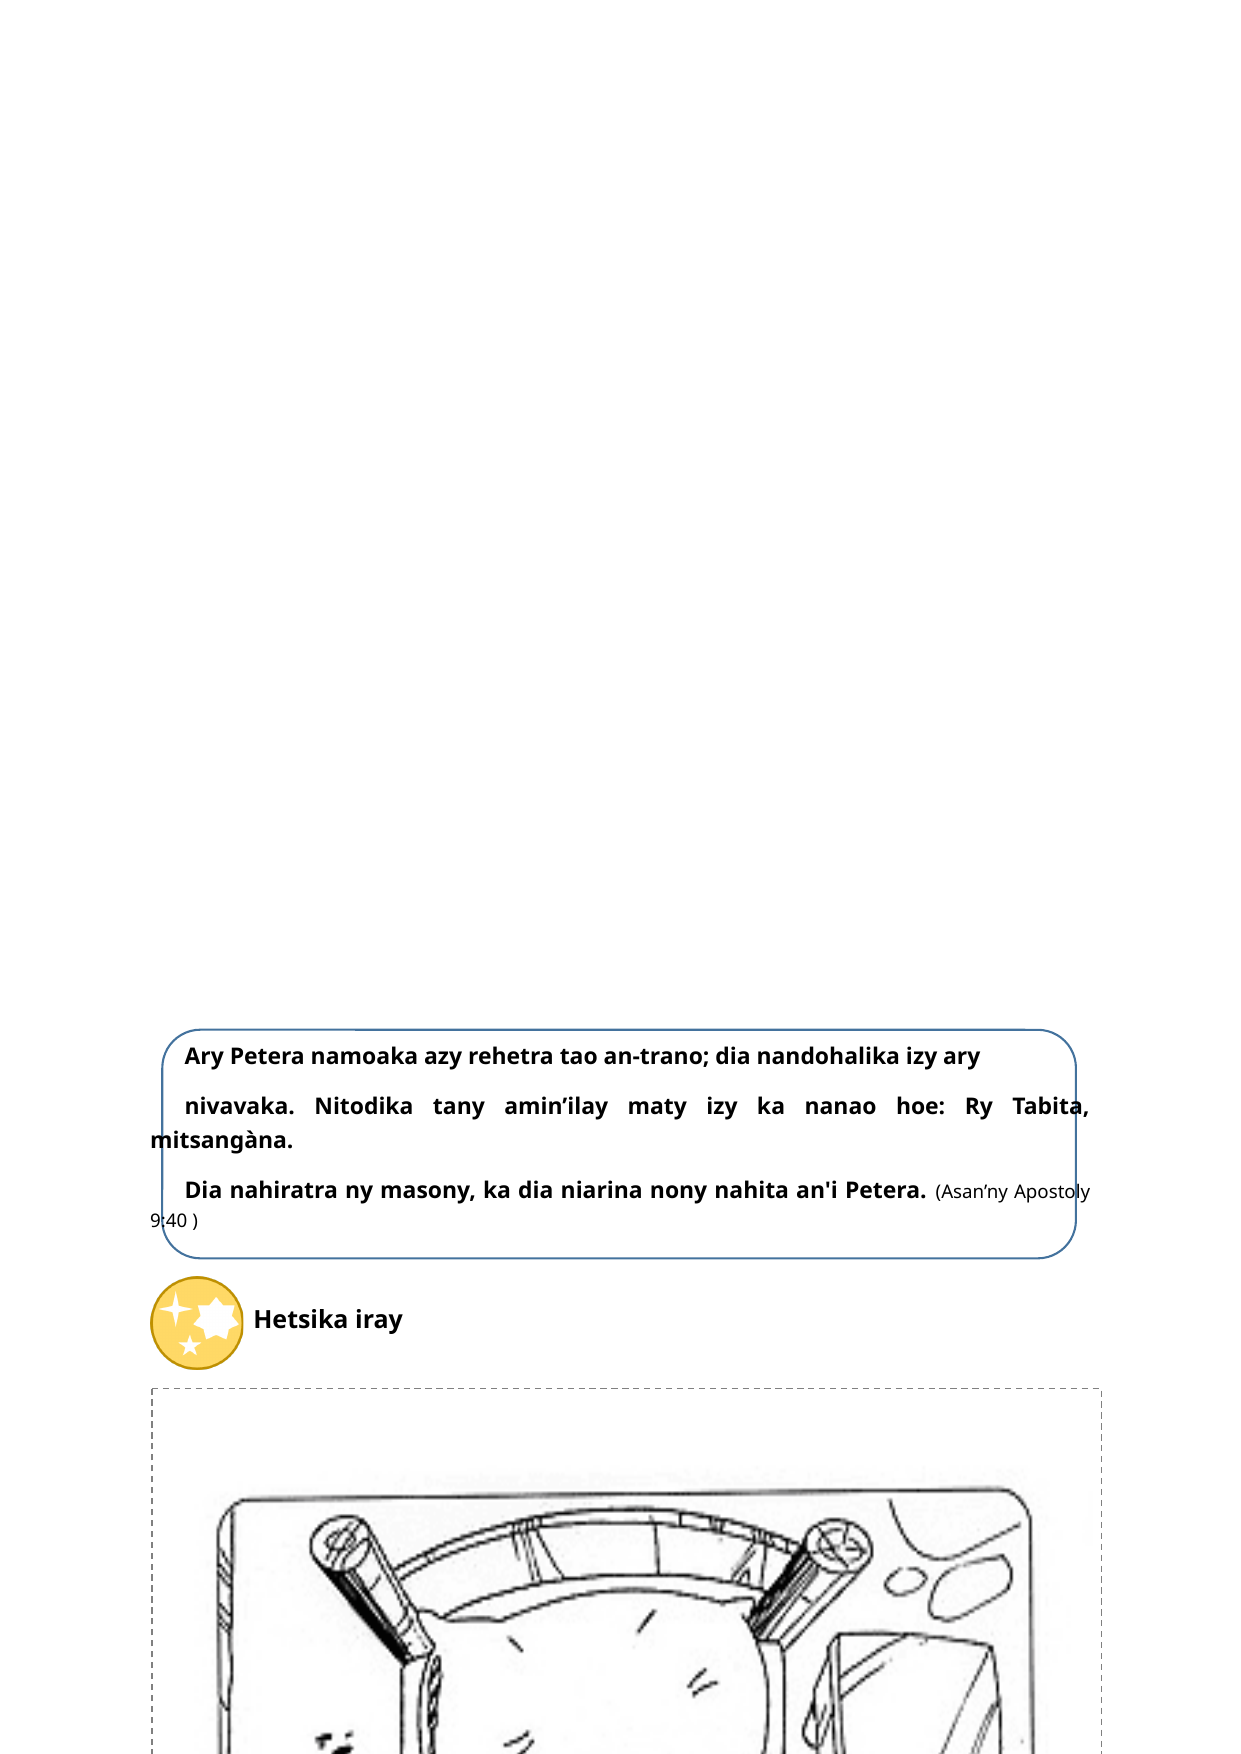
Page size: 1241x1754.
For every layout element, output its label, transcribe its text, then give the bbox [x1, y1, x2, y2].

picture [152, 1389, 1101, 1754]
text nivavaka. Nitodika tany amin’ilay maty izy ka nanao hoe: Ry Tabita, mitsangàna. [150, 1090, 1090, 1155]
text Ary Petera namoaka azy rehetra tao an-trano; dia nandohalika izy ary [150, 1040, 1090, 1071]
text Hetsika iray [244, 1302, 1090, 1336]
text Dia nahiratra ny masony, ka dia niarina nony nahita an'i Petera. (Asan’ny Apostoly 9:40 ) [150, 1174, 1090, 1233]
picture [150, 1276, 244, 1370]
